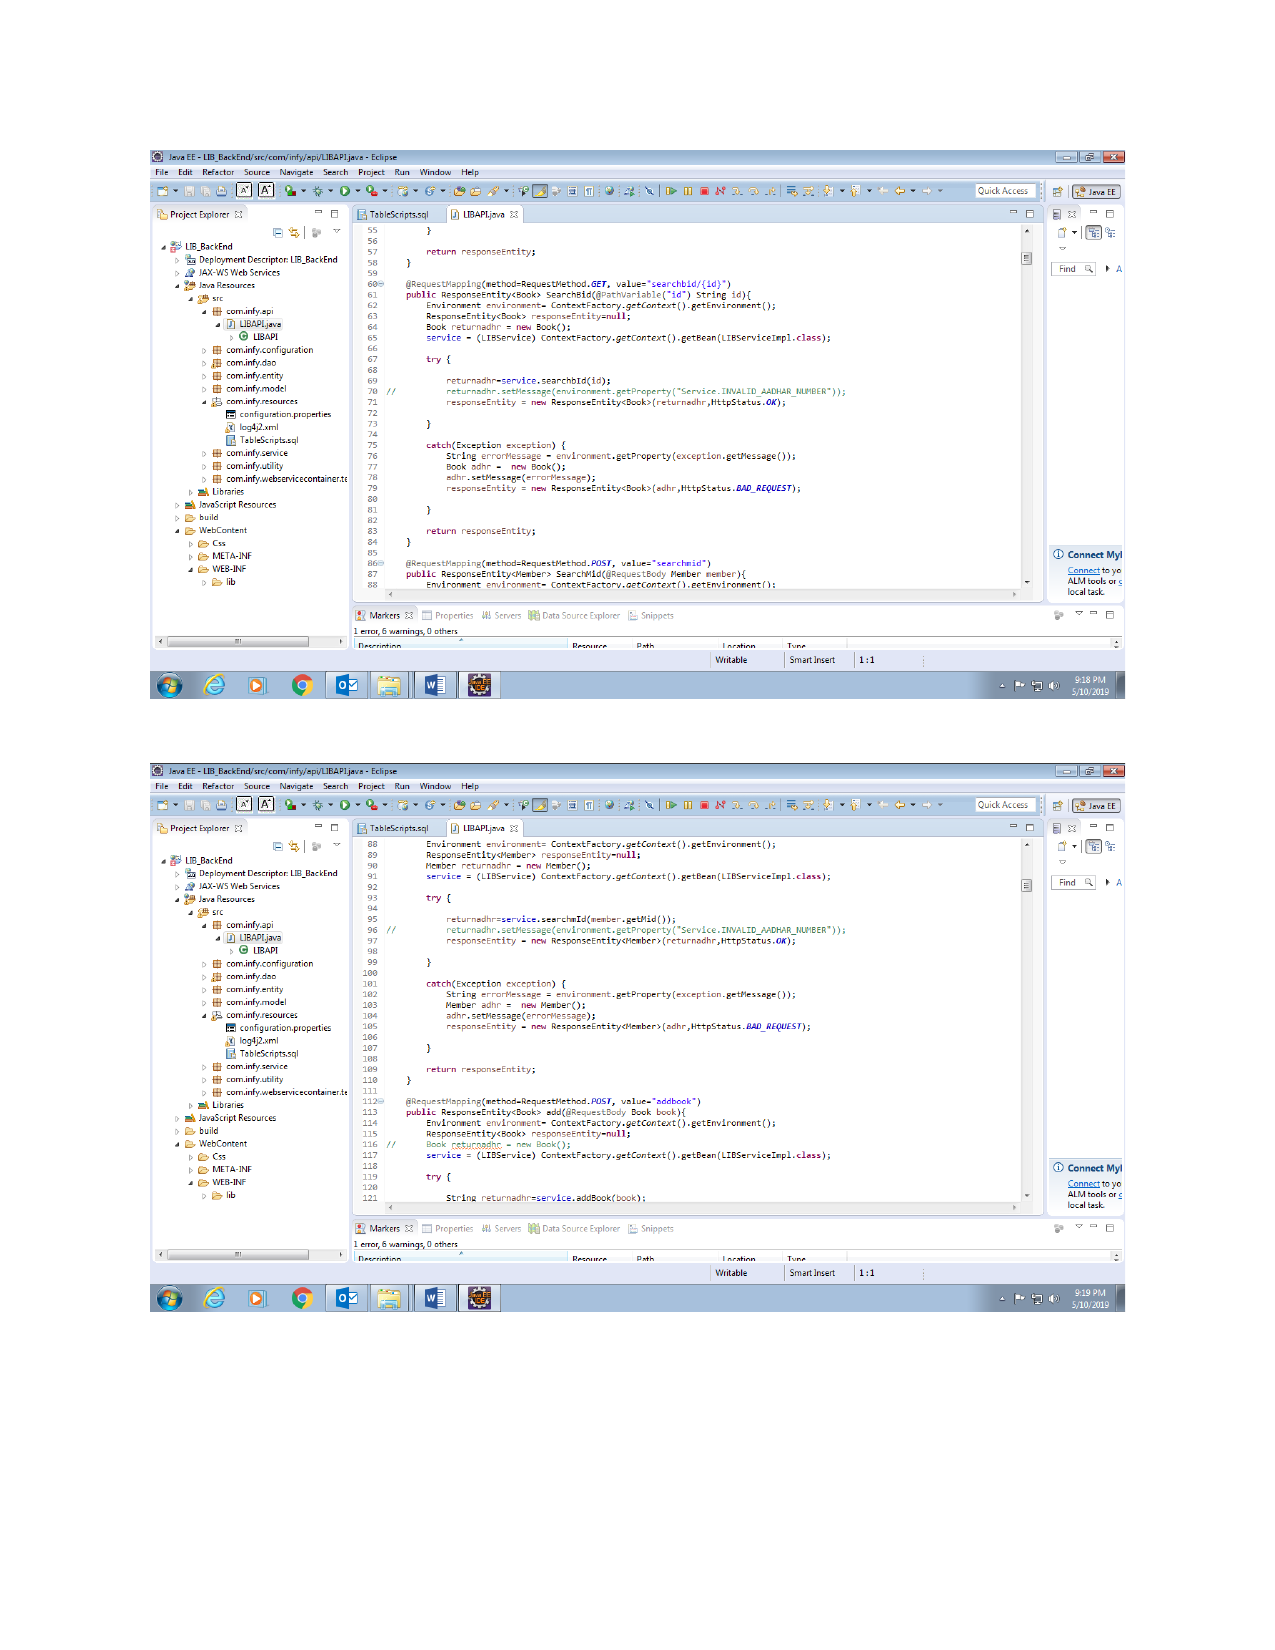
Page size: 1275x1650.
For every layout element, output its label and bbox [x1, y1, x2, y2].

picture [150, 763, 1125, 1312]
picture [150, 150, 1125, 699]
